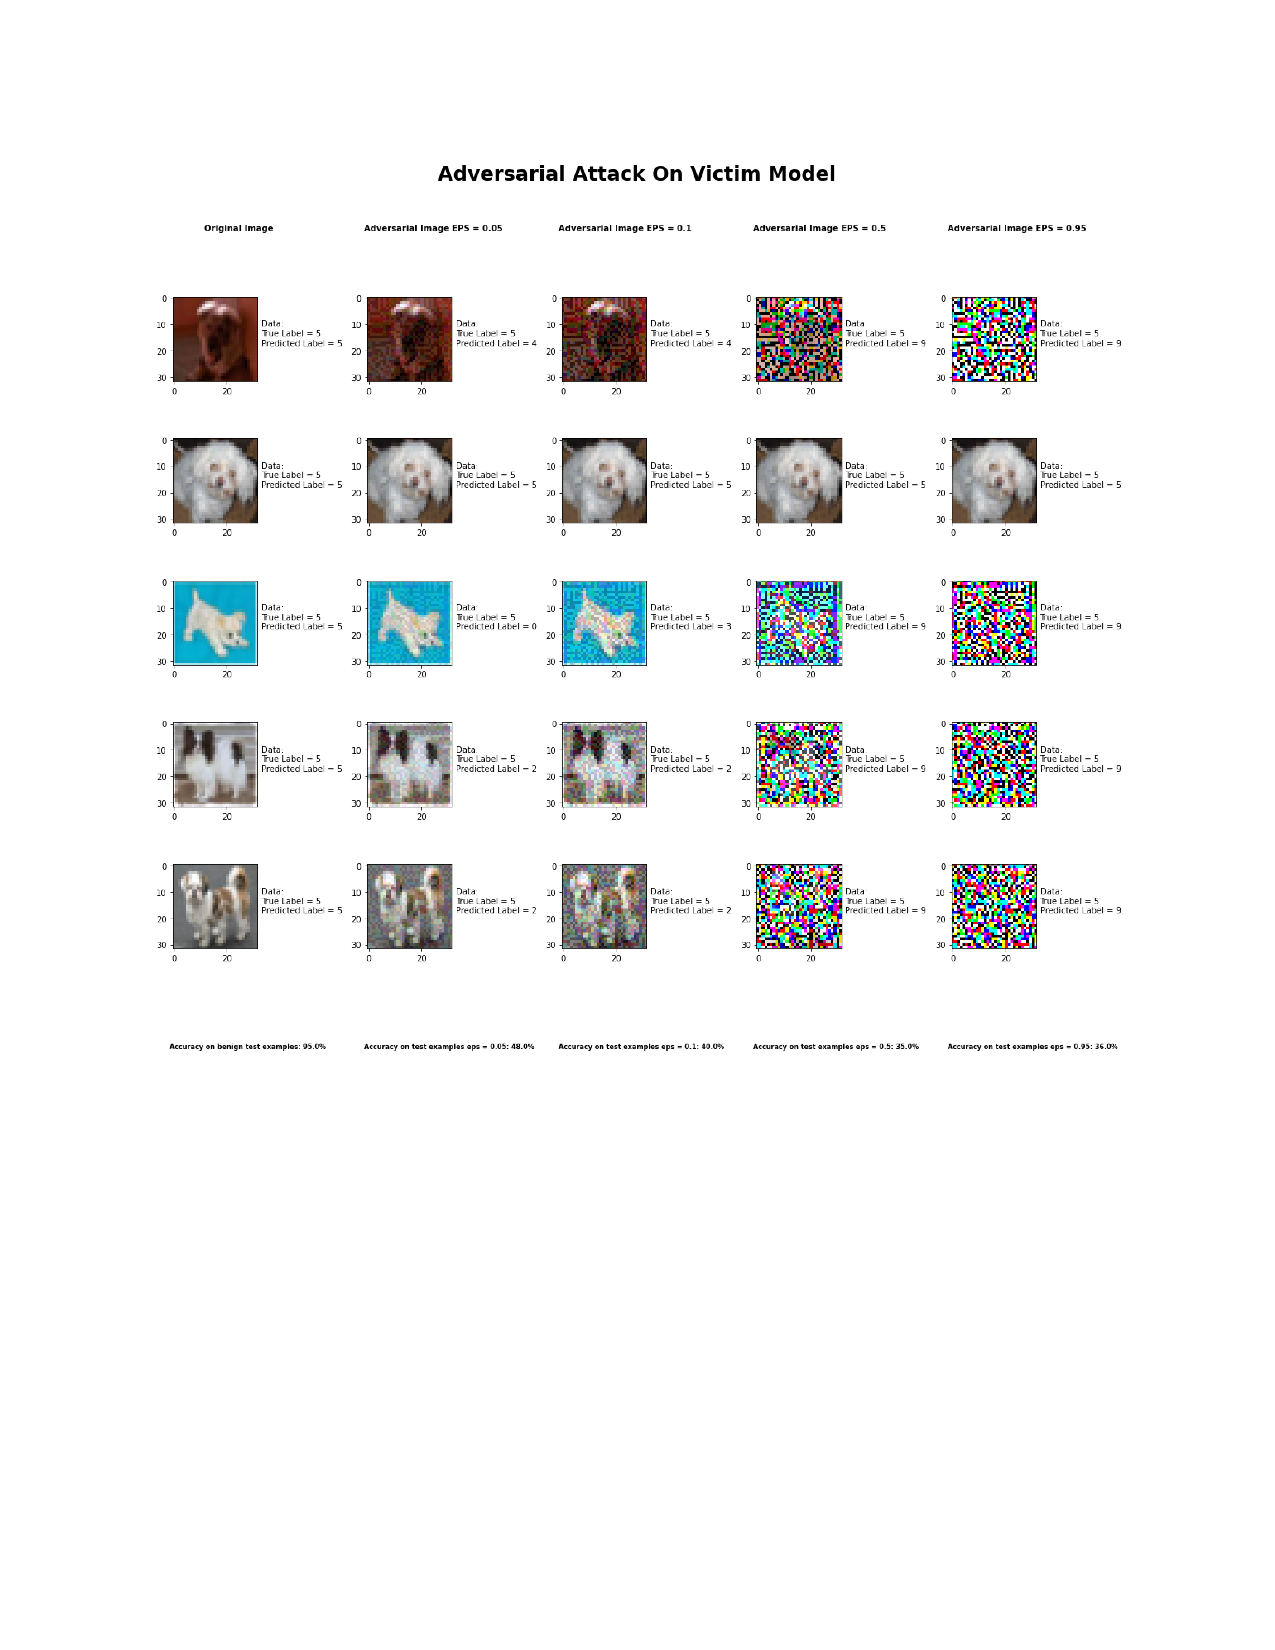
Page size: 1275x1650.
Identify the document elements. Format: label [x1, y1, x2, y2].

picture [150, 150, 1125, 1096]
